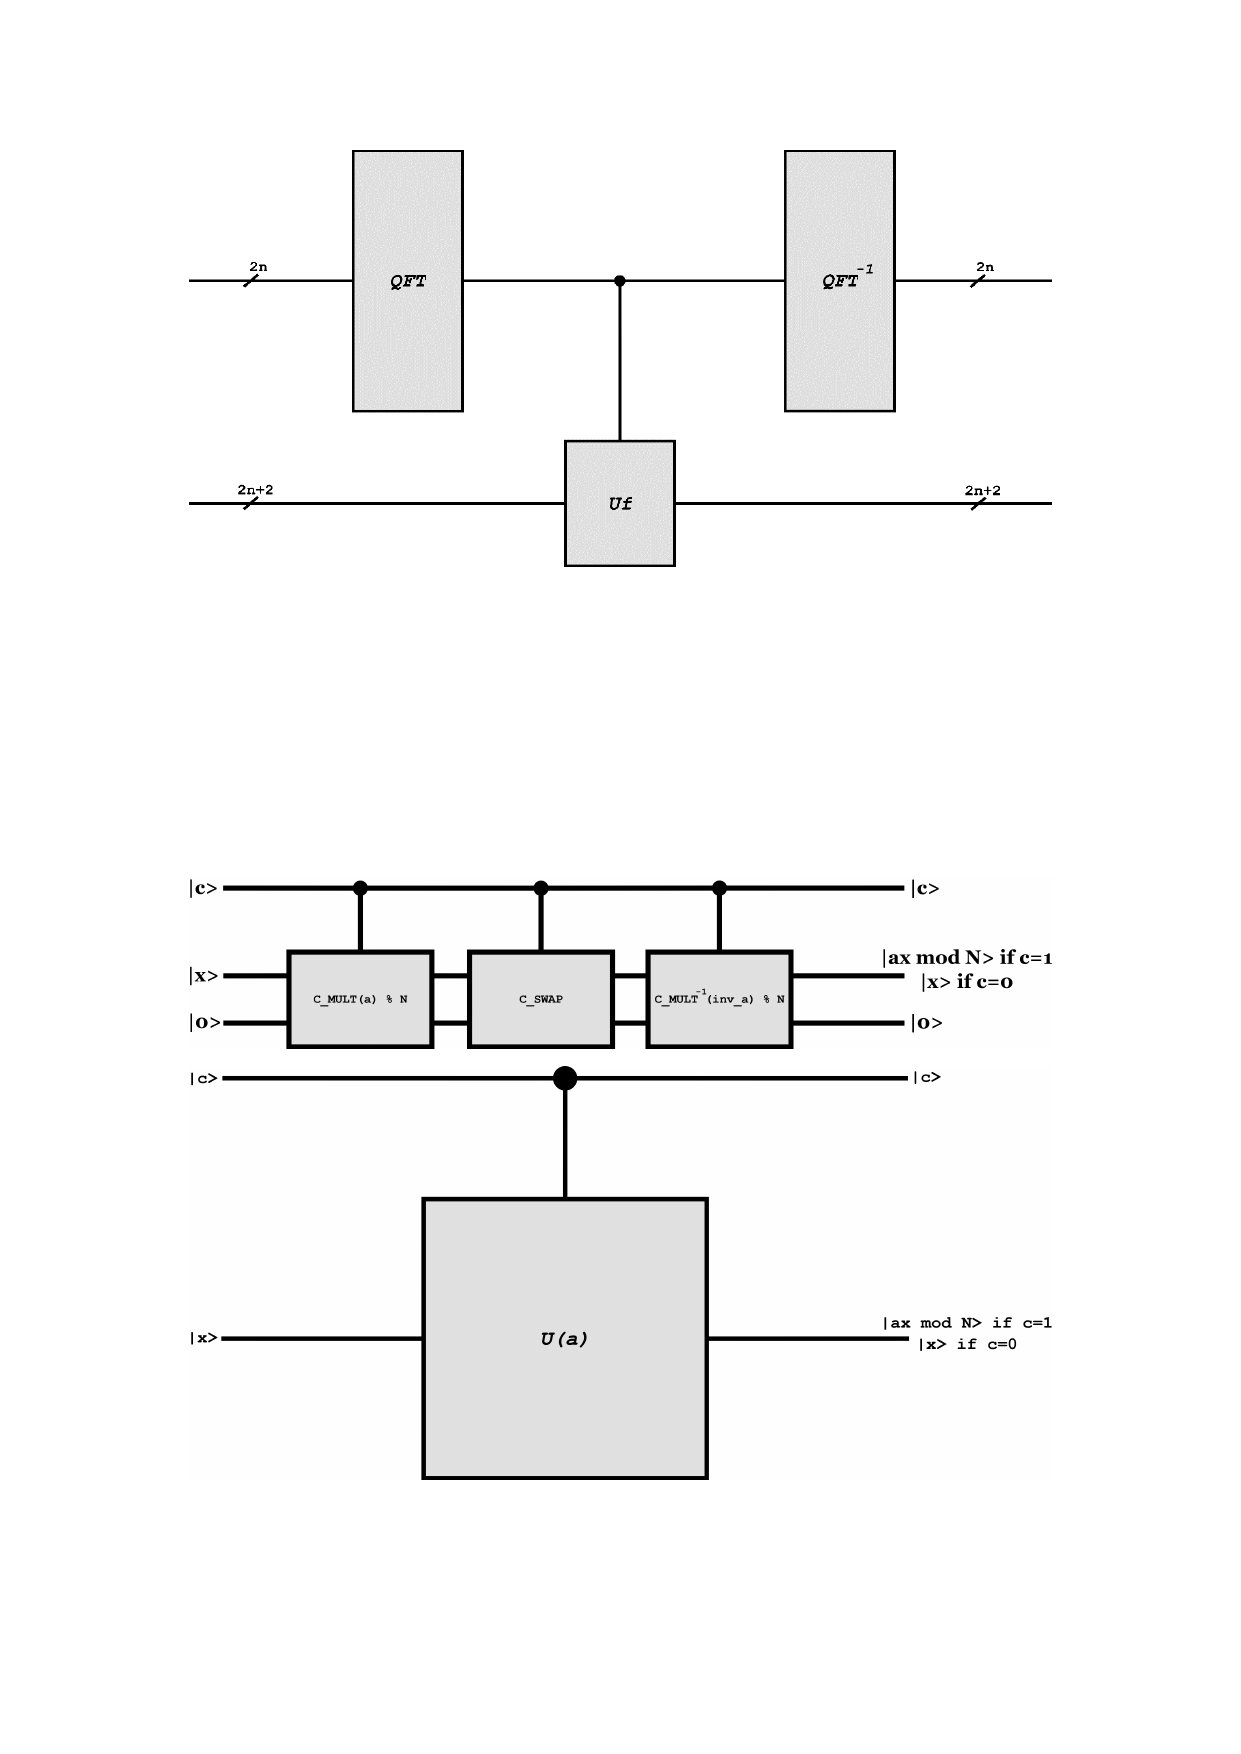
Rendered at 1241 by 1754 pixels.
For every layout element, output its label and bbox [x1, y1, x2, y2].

picture [187, 1066, 1053, 1480]
picture [187, 150, 1053, 567]
picture [187, 876, 1053, 1049]
